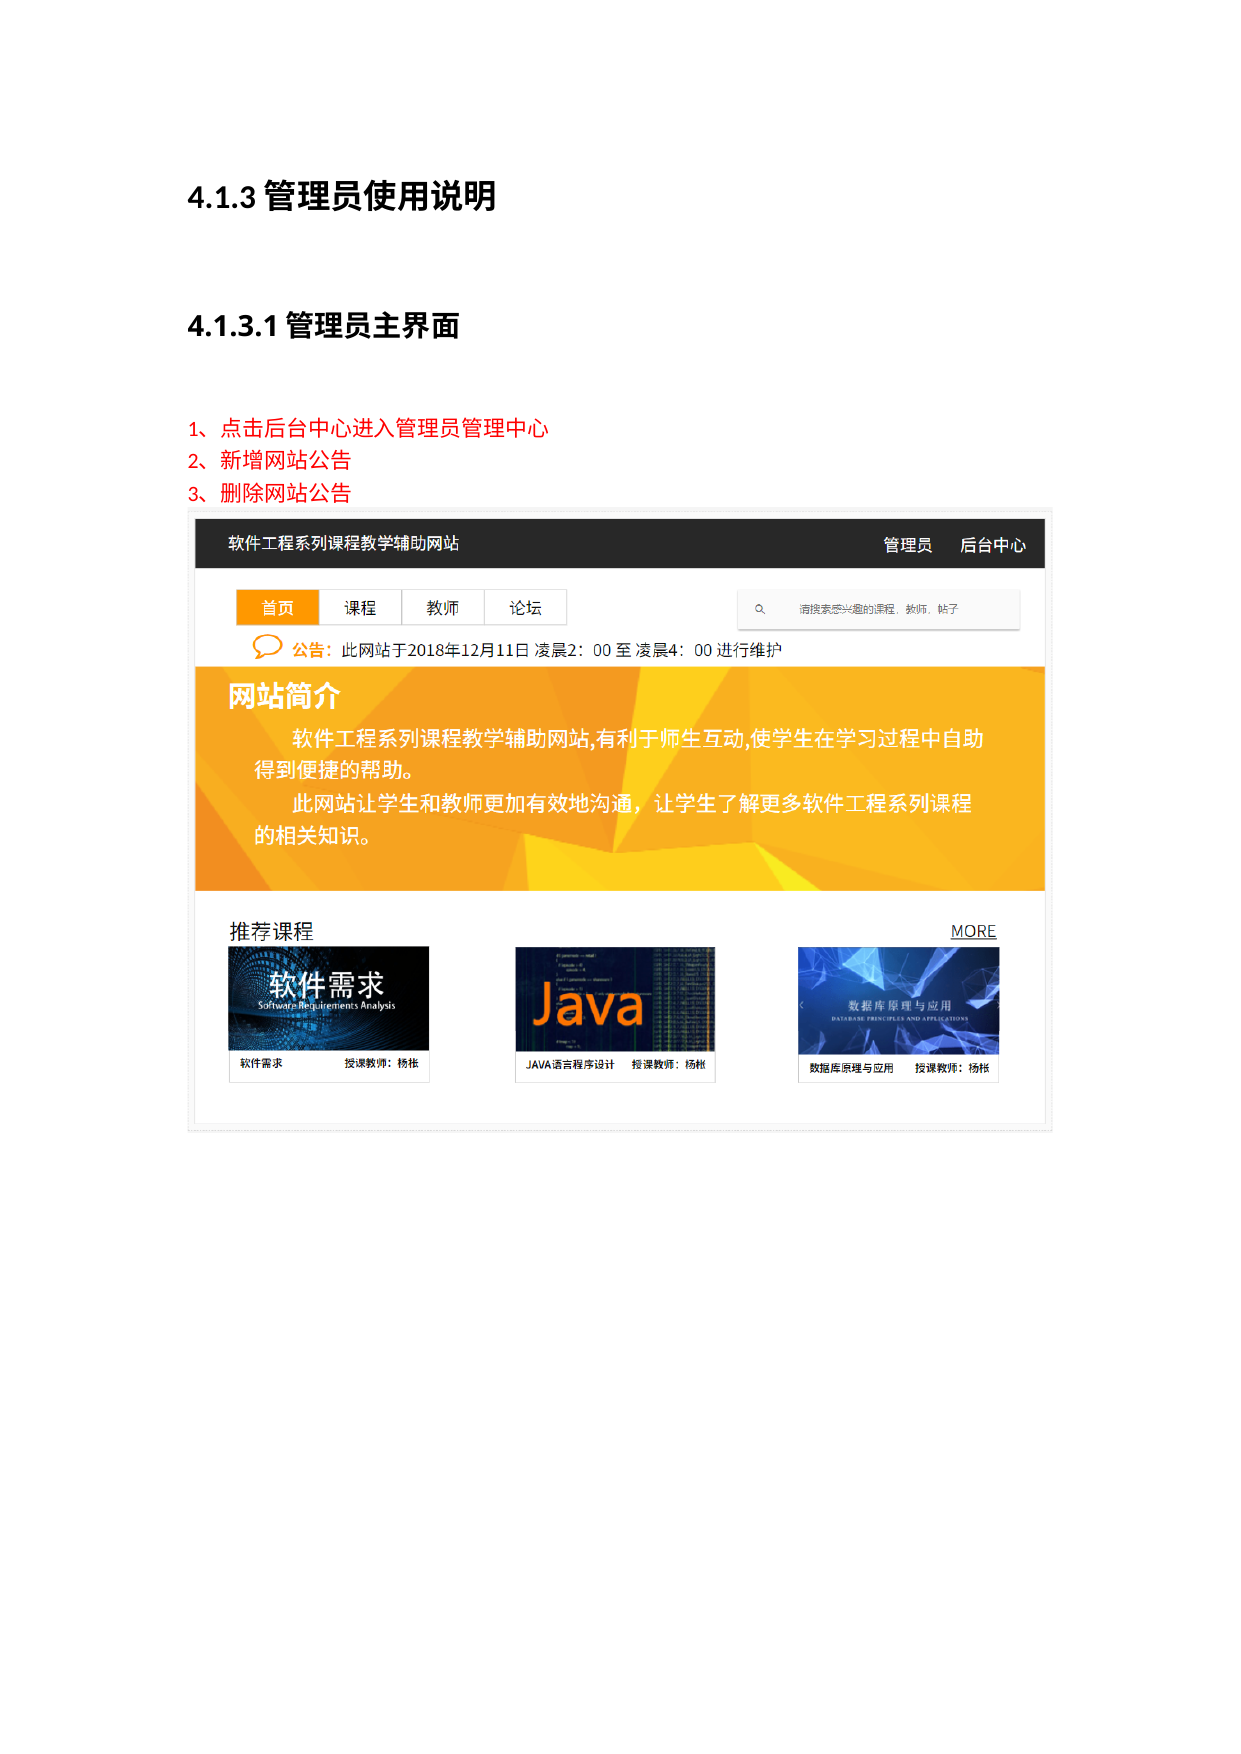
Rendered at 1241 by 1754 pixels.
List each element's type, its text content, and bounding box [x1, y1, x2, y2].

picture [187, 507, 1053, 1133]
text 1、点击后台中心进入管理员管理中心 [187, 410, 1053, 443]
text 3、删除网站公告 [187, 475, 1053, 507]
subtitle 4.1.3 管理员使用说明 [187, 162, 1053, 227]
text 2、新增网站公告 [187, 443, 1053, 475]
subtitle 4.1.3.1管理员主界面 [187, 291, 1053, 356]
